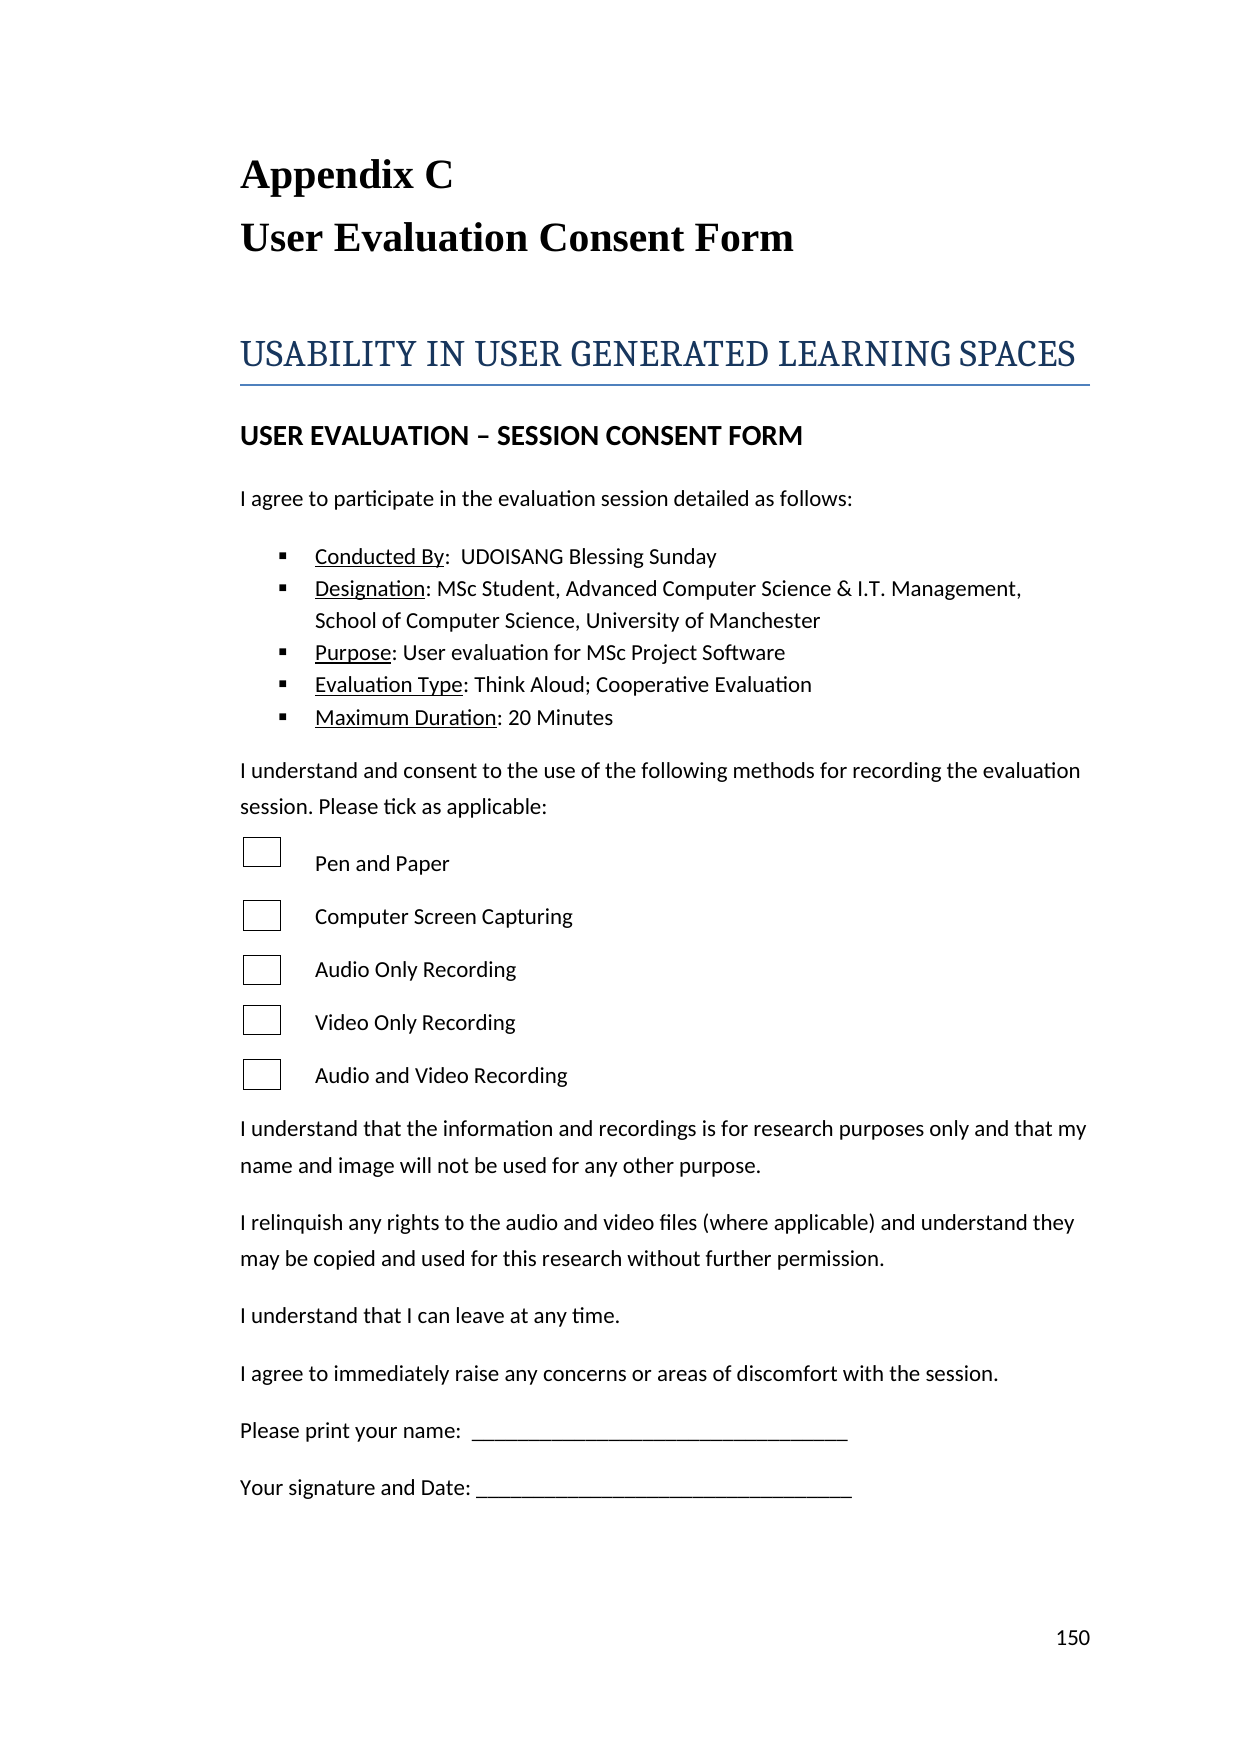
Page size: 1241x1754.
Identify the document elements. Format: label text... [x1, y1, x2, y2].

title USABILITY IN USER GENERATED LEARNING SPACES [240, 333, 1090, 384]
text Computer Screen Capturing [281, 902, 1090, 930]
list Maximum Duration: 20 Minutes [277, 703, 1090, 731]
text I agree to immediately raise any concerns or areas of discomfort with the session. [240, 1359, 1090, 1387]
text Audio and Video Recording [281, 1061, 1090, 1089]
text I understand that the information and recordings is for research purposes only and that my name and image will not be used for any other purpose. [240, 1114, 1090, 1179]
list Purpose: User evaluation for MSc Project Software [277, 638, 1090, 666]
text I understand and consent to the use of the following methods for recording the evaluation session. Please tick as applicable: [240, 756, 1090, 820]
text Pen and Paper [240, 849, 1090, 877]
text Video Only Recording [240, 1008, 1090, 1036]
text I understand that I can leave at any time. [240, 1301, 1090, 1329]
subtitle Appendix C User Evaluation Consent Form [240, 150, 1090, 260]
text USER EVALUATION – SESSION CONSENT FORM [240, 417, 1090, 453]
list Evaluation Type: Think Aloud; Cooperative Evaluation [277, 671, 1090, 698]
text I relinquish any rights to the audio and video files (where applicable) and understand they may be copied and used for this research without further permission. [240, 1208, 1090, 1272]
text I agree to participate in the evaluation session detailed as follows: [240, 484, 1090, 513]
text Audio Only Recording [281, 955, 1090, 983]
list Conducted By: UDOISANG Blessing Sunday [277, 542, 1090, 570]
list Designation: MSc Student, Advanced Computer Science & I.T. Management, School of Computer Science, University of Manchester [277, 574, 1090, 634]
text Please print your name: _________________________________ [240, 1416, 1090, 1444]
text Your signature and Date: _________________________________ [240, 1473, 1090, 1501]
